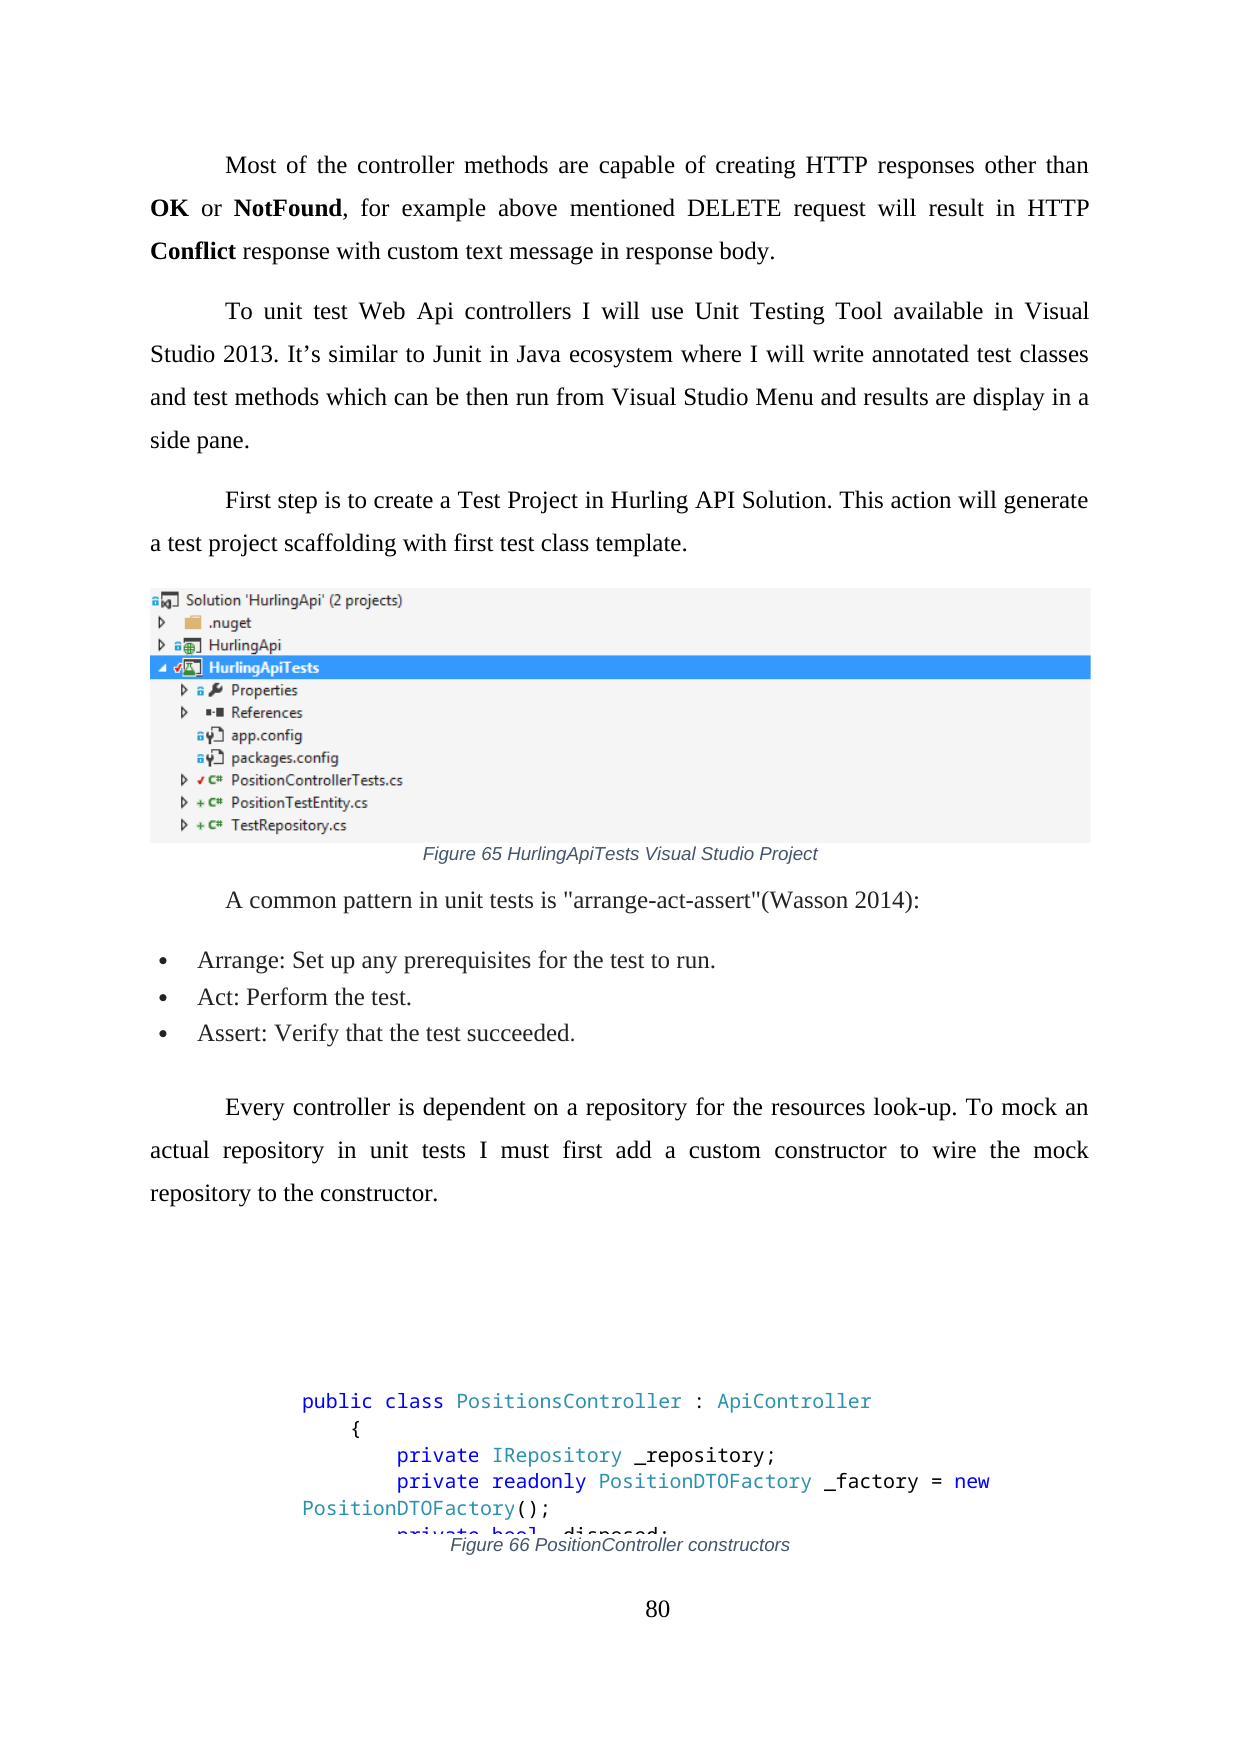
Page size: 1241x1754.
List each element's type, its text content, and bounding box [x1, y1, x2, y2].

list Assert: Verify that the test succeeded. [159, 1018, 1090, 1048]
list Act: Perform the test. [159, 982, 1090, 1010]
text To unit test Web Api controllers I will use Unit Testing Tool available in Visual Studio 2013. It’s similar to Junit in Java ecosystem where I will write annotated test classes and test methods which can be then run from Visual Studio Menu and results are display in a side pane. [150, 296, 1090, 454]
text Most of the controller methods are capable of creating HTTP responses other than OK or NotFound, for example above mentioned DELETE request will result in HTTP Conflict response with custom text message in response body. [150, 150, 1090, 265]
list Arrange: Set up any prerequisites for the test to run. [159, 945, 1090, 974]
picture [150, 588, 1091, 843]
text Every controller is dependent on a repository for the resources look-up. To mock an actual repository in unit tests I must first add a custom constructor to wire the mock repository to the constructor. [150, 1092, 1090, 1207]
text A common pattern in unit tests is "arrange-act-assert"(Wasson 2014): [150, 885, 1090, 914]
text First step is to create a Test Project in Hurling API Solution. This action will generate a test project scaffolding with first test class template. [150, 485, 1090, 557]
